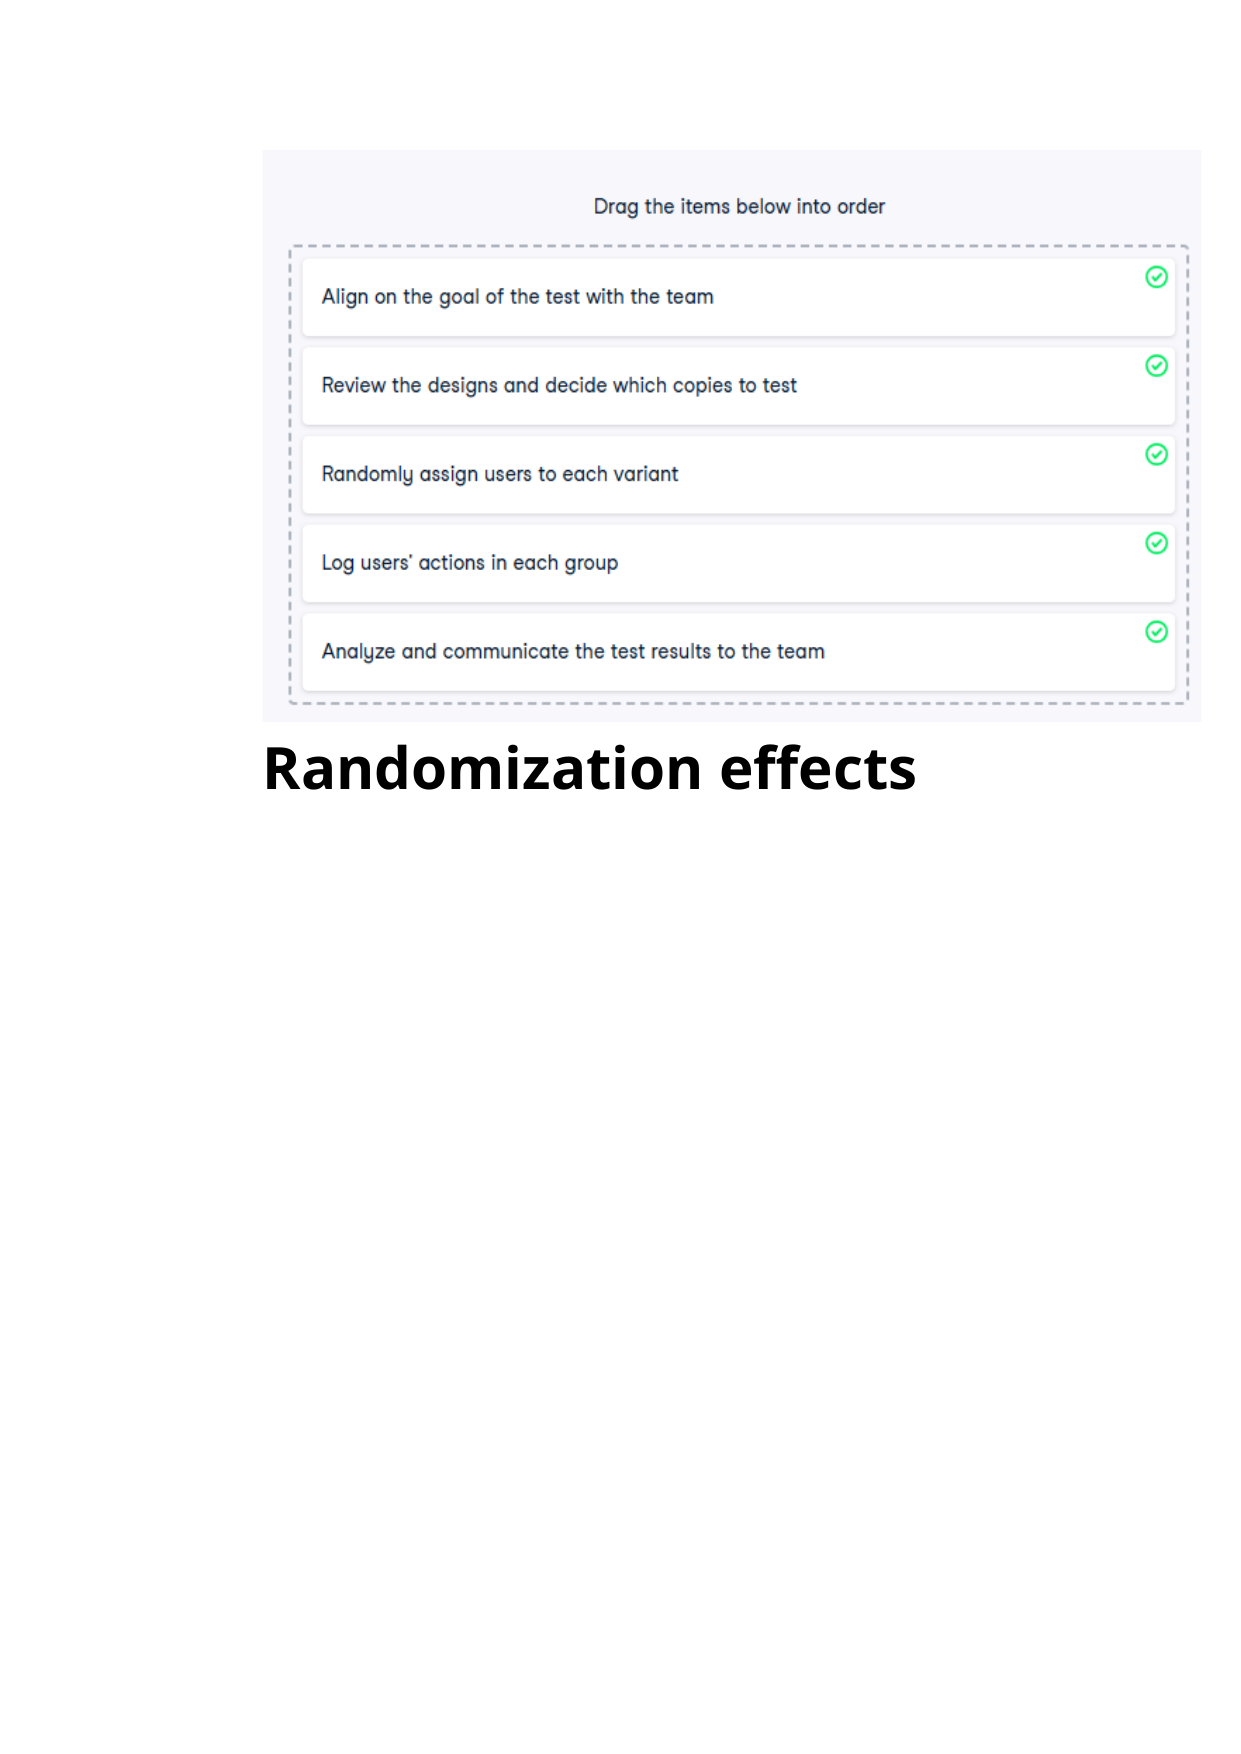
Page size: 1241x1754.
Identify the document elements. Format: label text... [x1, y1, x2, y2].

list Randomization effects [262, 727, 1090, 806]
picture [262, 150, 1202, 722]
